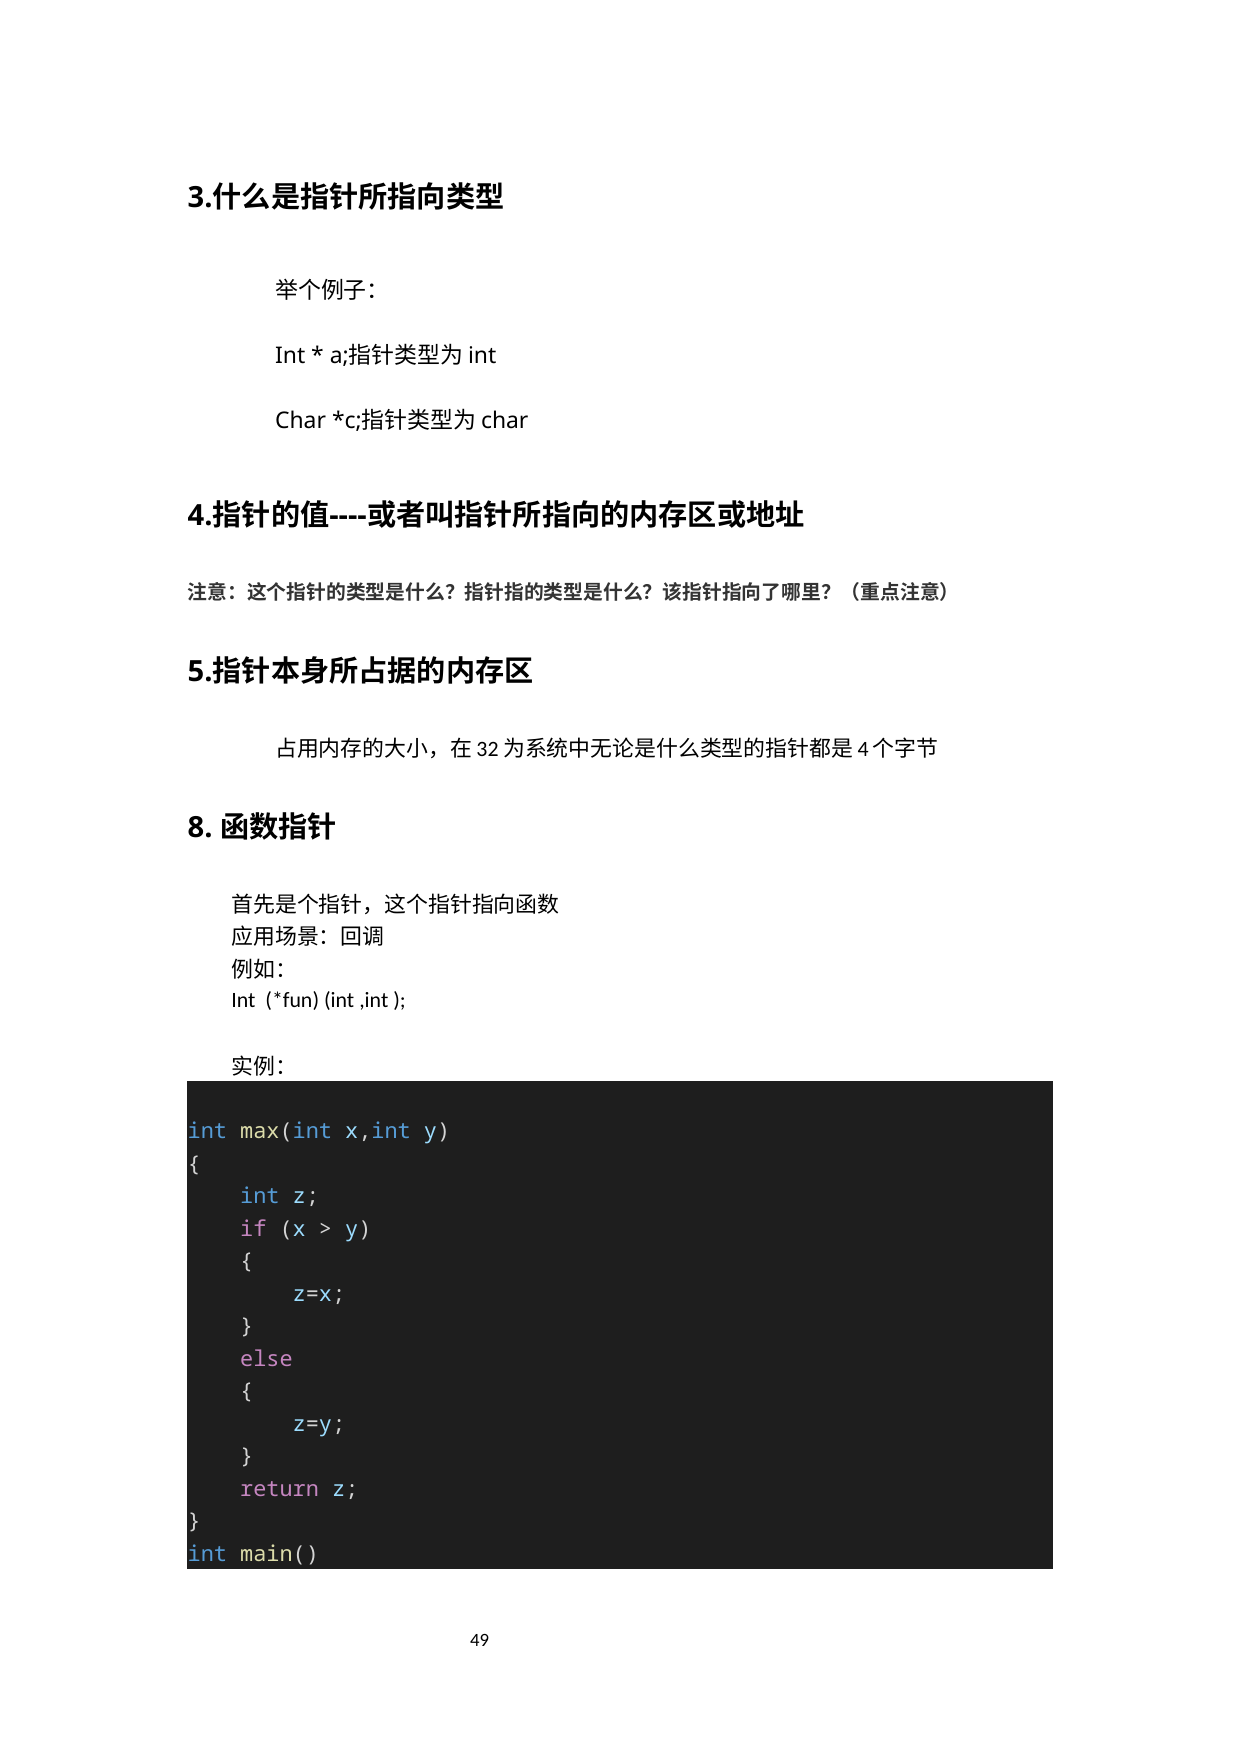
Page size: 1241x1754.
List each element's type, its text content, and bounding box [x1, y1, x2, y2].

text Char *c;指针类型为char [231, 386, 1053, 451]
text else [187, 1341, 1053, 1374]
text 例如： [187, 951, 1053, 984]
text int z; [187, 1179, 1053, 1211]
subtitle 函数指针 [187, 792, 1053, 857]
subtitle 4.指针的值----或者叫指针所指向的内存区或地址 [187, 480, 1053, 545]
text { [187, 1244, 1053, 1276]
text return z; [187, 1471, 1053, 1504]
text 占用内存的大小，在32为系统中无论是什么类型的指针都是4个字节 [231, 730, 1053, 763]
text z=x; [187, 1276, 1053, 1309]
text 首先是个指针，这个指针指向函数 [187, 886, 1053, 919]
text 应用场景：回调 [187, 919, 1053, 951]
text 举个例子： [231, 256, 1053, 321]
text int max(int x,int y) [187, 1114, 1053, 1146]
text } [187, 1439, 1053, 1471]
text Int (*fun) (int ,int ); [187, 984, 1053, 1016]
text 实例： [187, 1049, 1053, 1081]
text Int * a;指针类型为int [231, 321, 1053, 386]
text { [187, 1374, 1053, 1406]
subtitle 3.什么是指针所指向类型 [187, 162, 1053, 227]
text int main() [187, 1536, 1053, 1569]
text } [187, 1309, 1053, 1341]
subtitle 5.指针本身所占据的内存区 [187, 636, 1053, 701]
text { [187, 1146, 1053, 1179]
text } [187, 1504, 1053, 1536]
text z=y; [187, 1406, 1053, 1439]
text 注意：这个指针的类型是什么？指针指的类型是什么？该指针指向了哪里？（重点注意） [187, 574, 1053, 607]
text if (x > y) [187, 1211, 1053, 1244]
